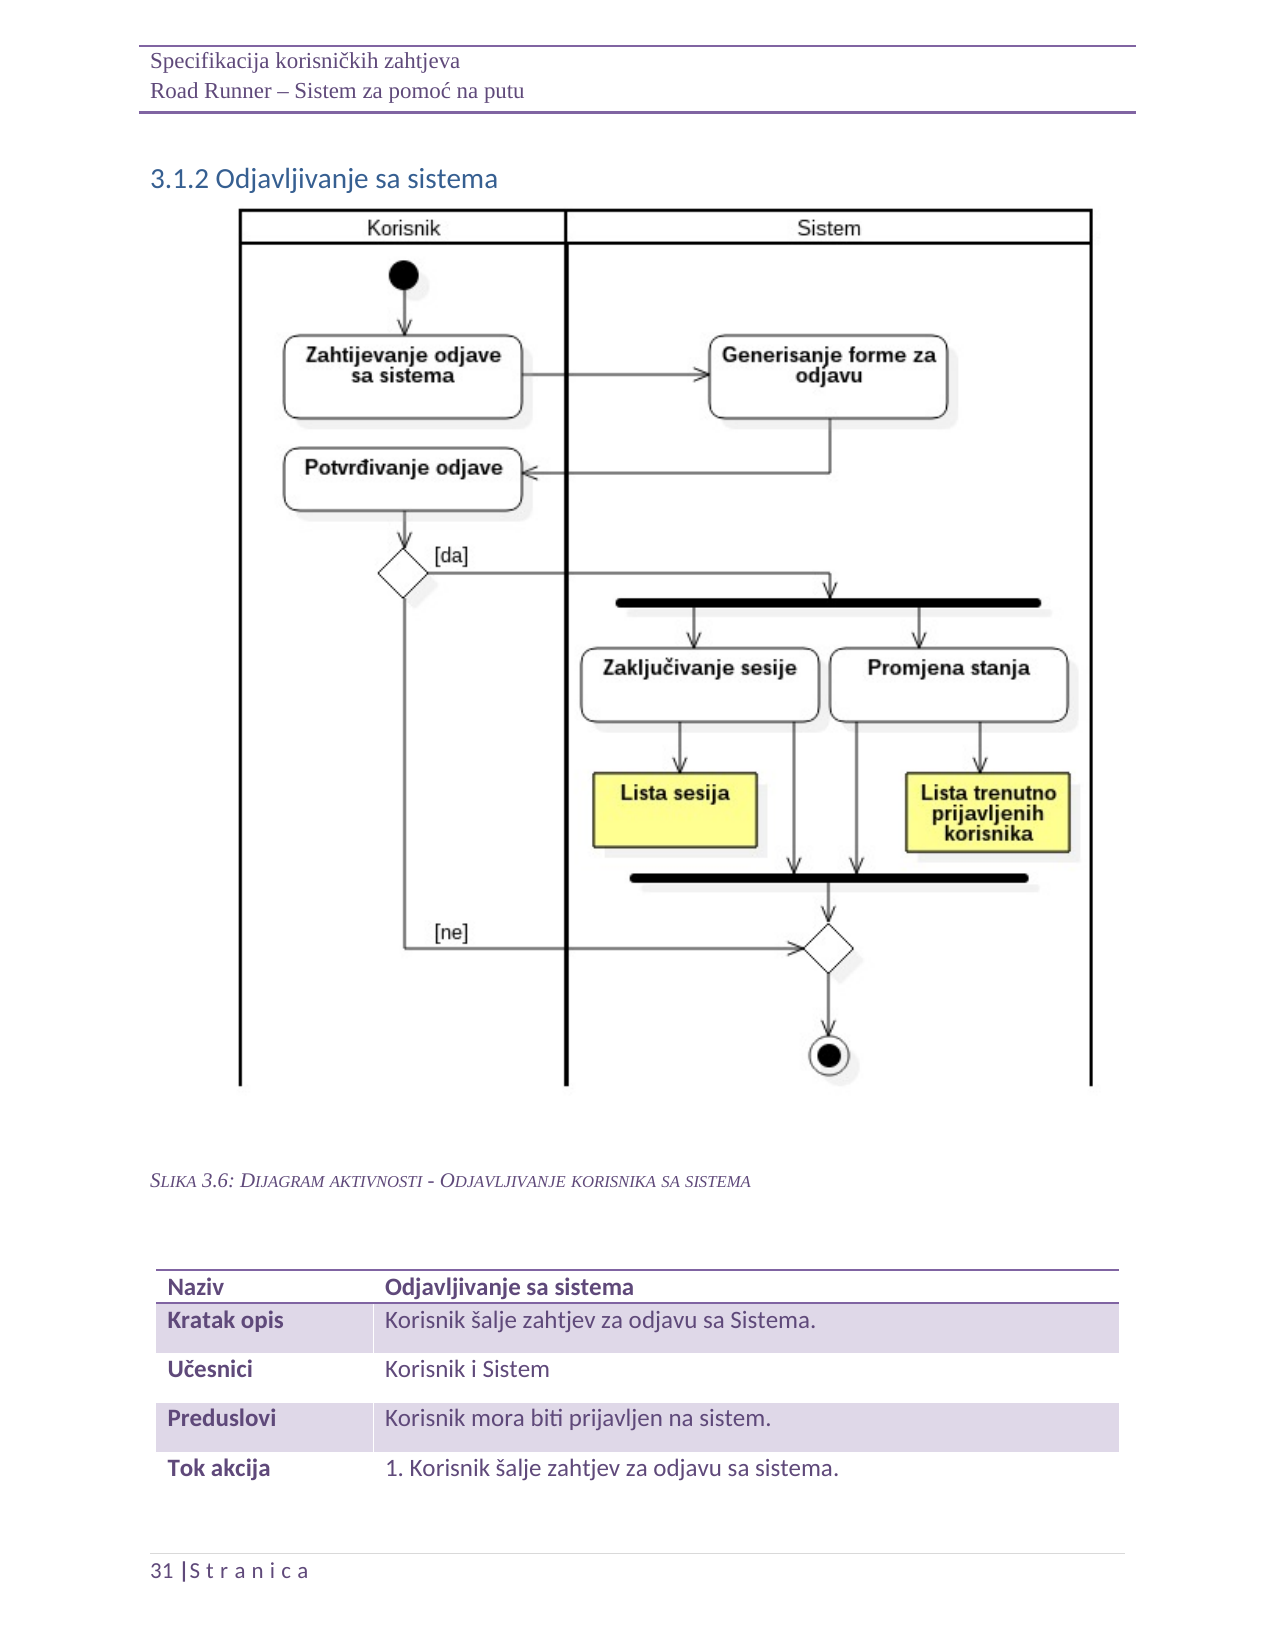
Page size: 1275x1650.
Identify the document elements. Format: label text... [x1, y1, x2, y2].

table_cell Korisnik šalje zahtjev za odjavu sa Sistema. [374, 1304, 1119, 1353]
table_cell Korisnik mora biti prijavljen na sistem. [374, 1403, 1119, 1452]
table_header Odjavljivanje sa sistema [374, 1271, 1119, 1302]
table_header Naziv [156, 1271, 373, 1302]
table_cell Preduslovi [156, 1403, 373, 1452]
text Slika 3.6: Dijagram aktivnosti - Odjavljivanje korisnika sa sistema [150, 1168, 1125, 1192]
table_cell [374, 1452, 1119, 1482]
table_cell Tok akcija [156, 1452, 373, 1482]
table_cell Korisnik i Sistem [374, 1353, 1119, 1402]
subtitle 3.1.2 Odjavljivanje sa sistema [150, 160, 1125, 196]
table_cell Kratak opis [156, 1304, 373, 1353]
picture [225, 195, 1154, 1149]
table_cell Učesnici [156, 1353, 373, 1402]
